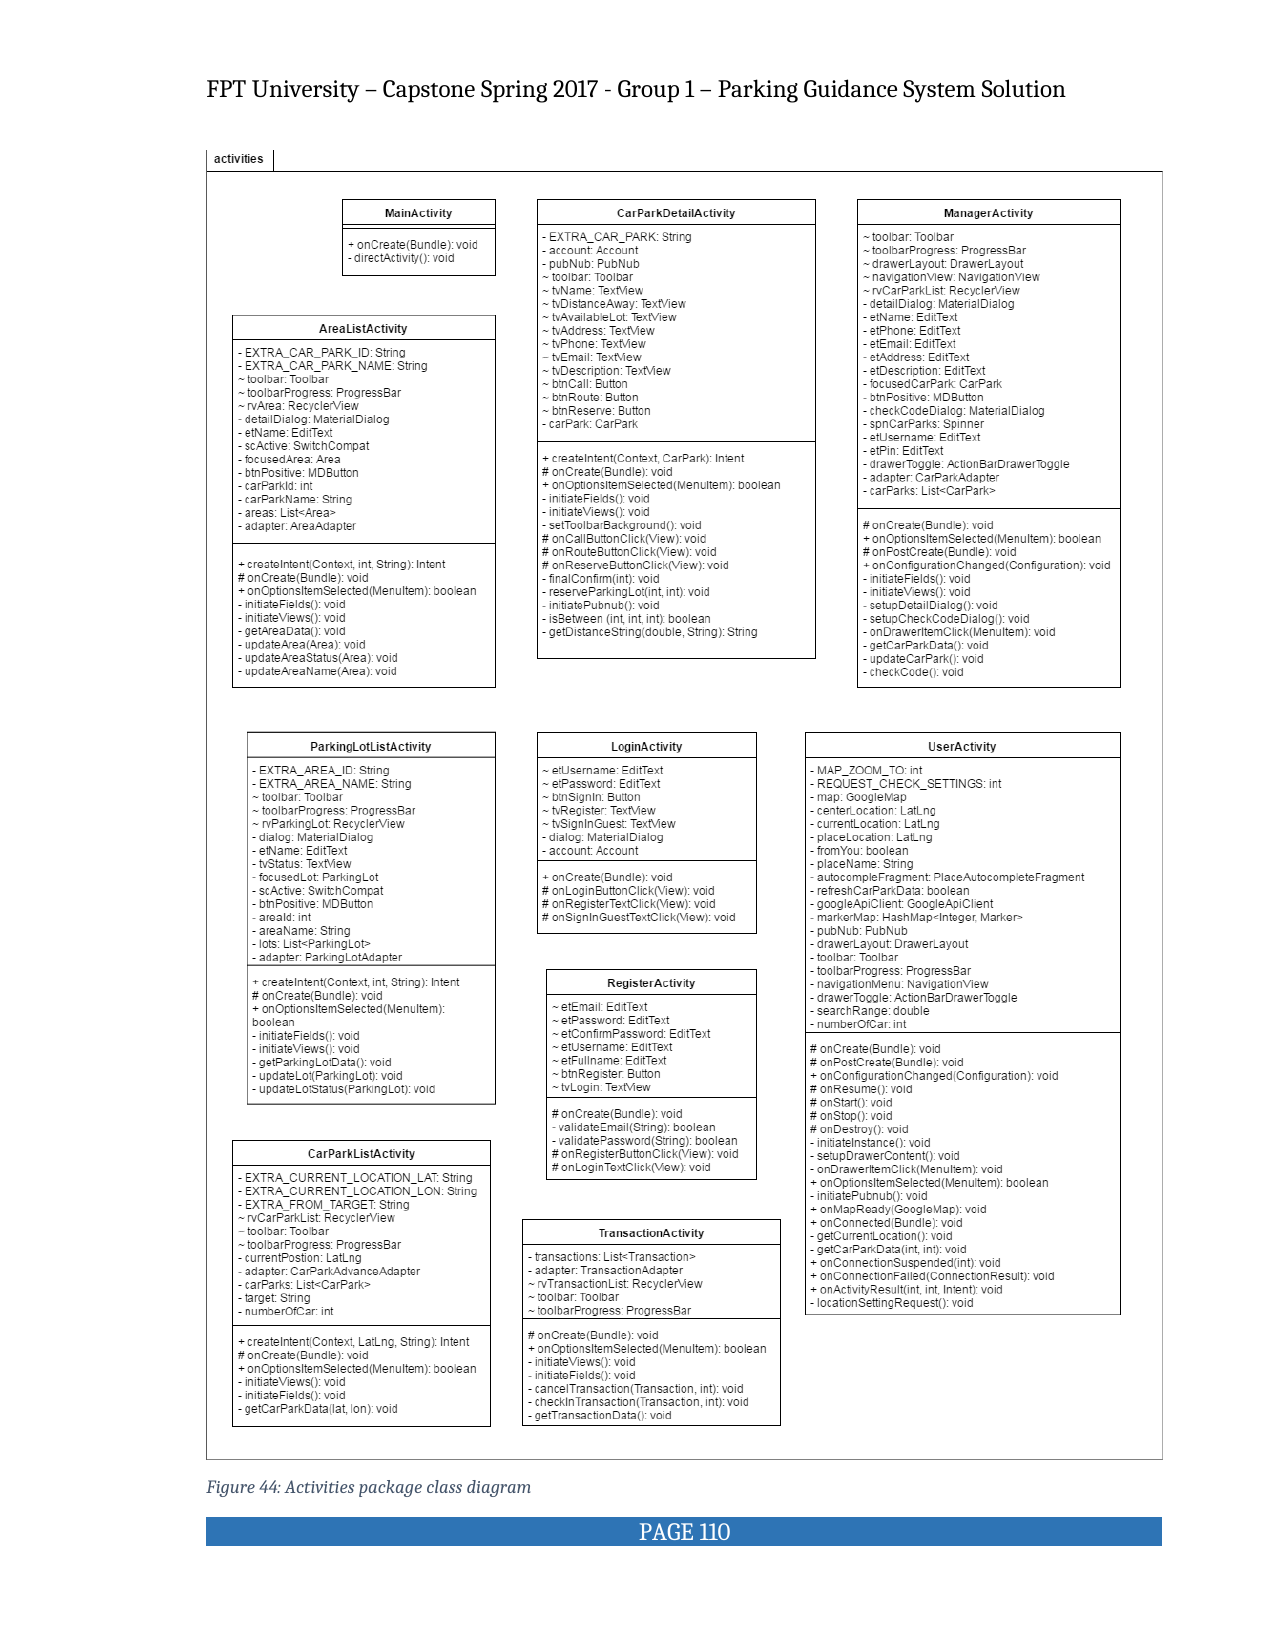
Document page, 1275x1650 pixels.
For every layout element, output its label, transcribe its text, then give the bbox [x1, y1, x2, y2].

picture [206, 150, 1163, 1460]
